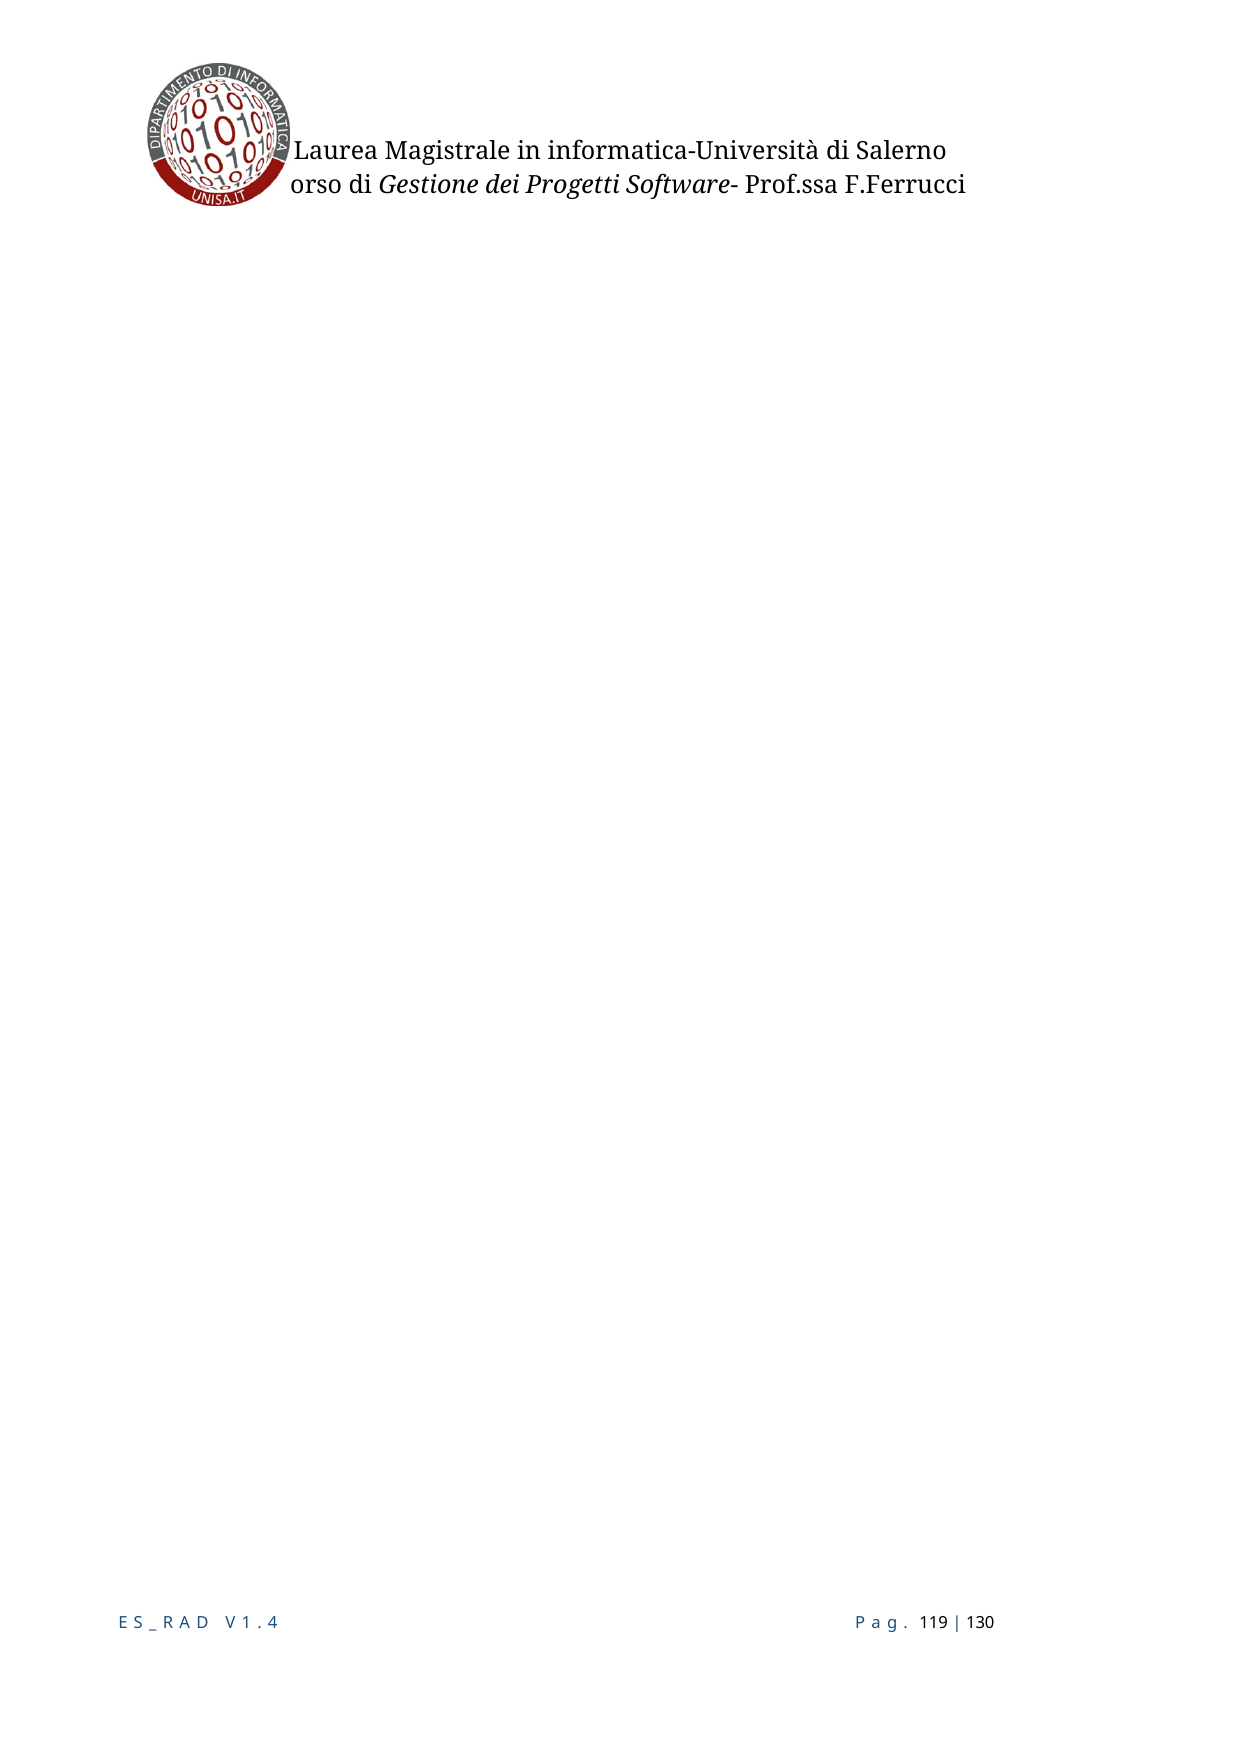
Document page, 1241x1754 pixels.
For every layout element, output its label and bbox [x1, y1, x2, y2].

picture [147, 63, 290, 206]
